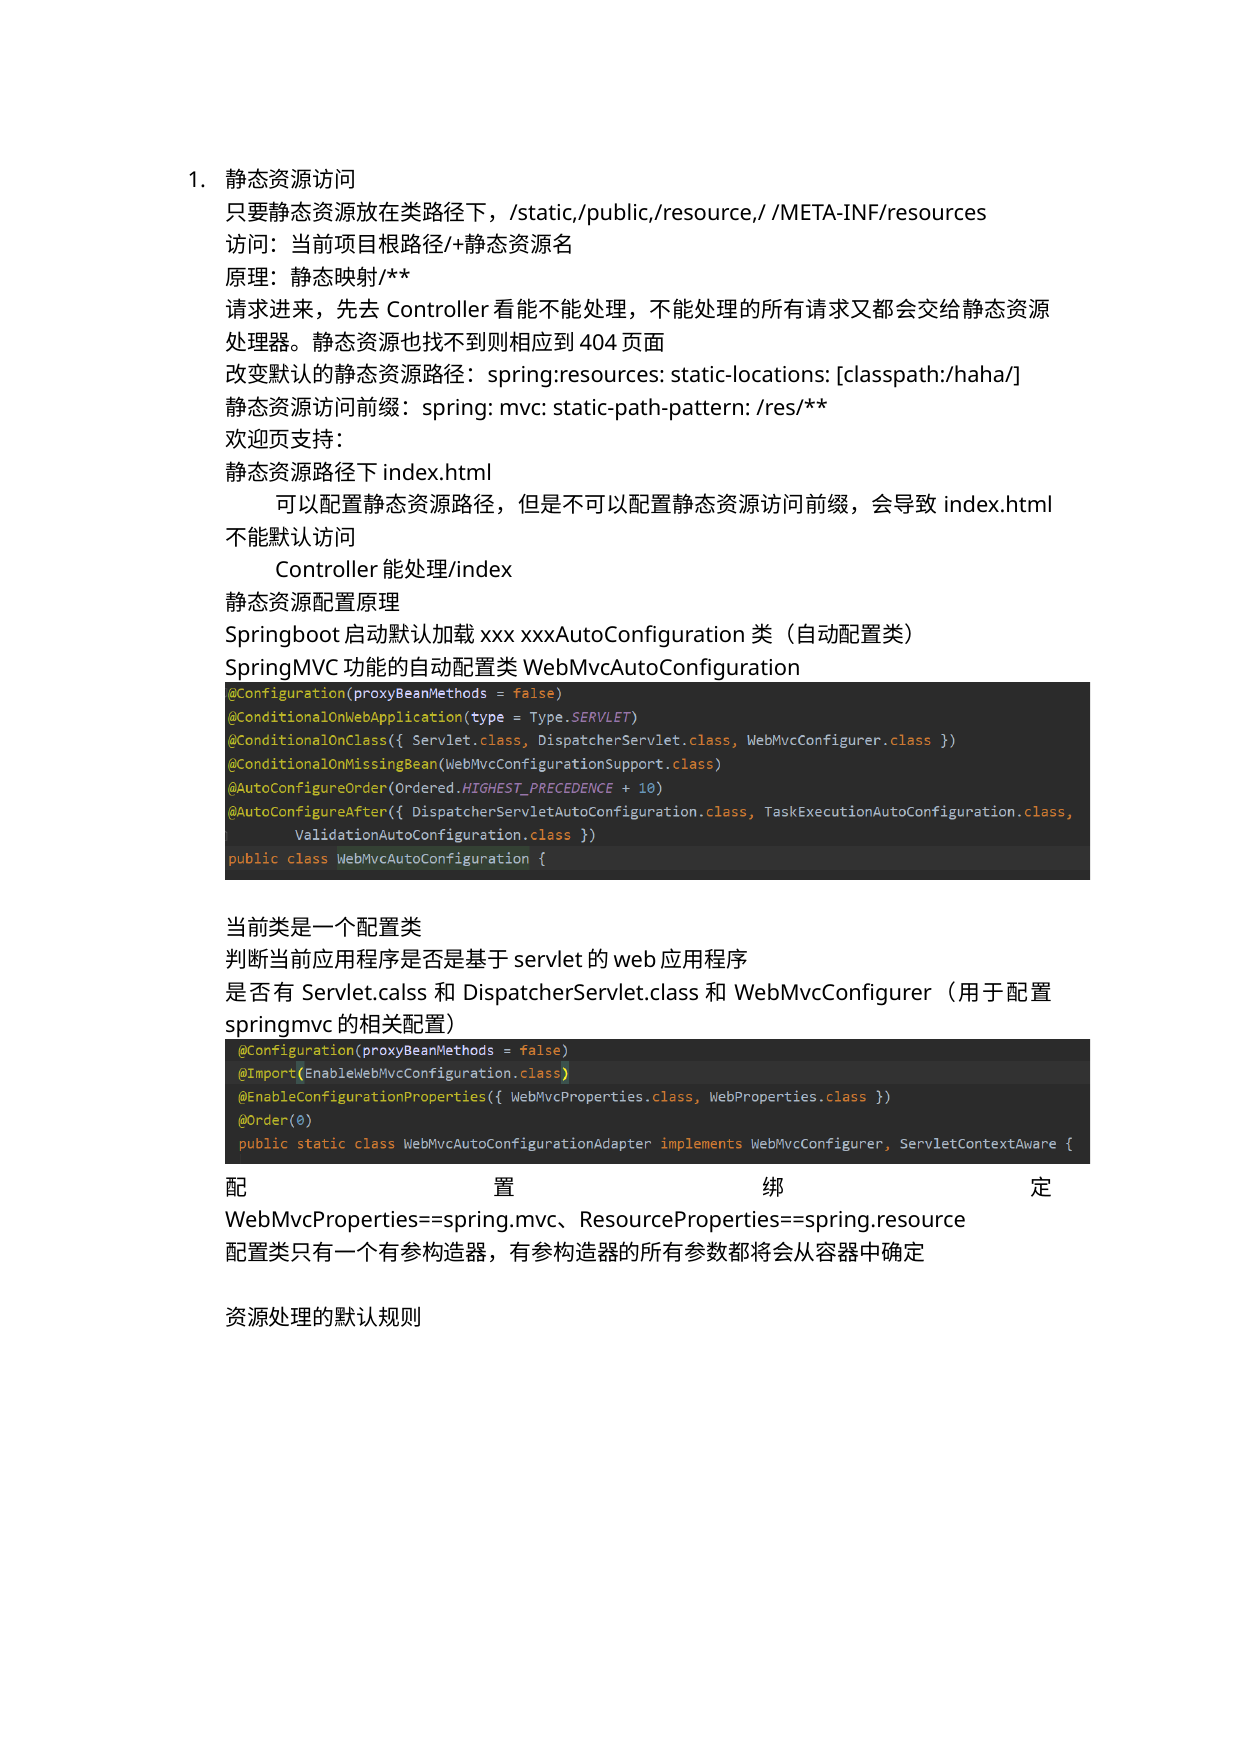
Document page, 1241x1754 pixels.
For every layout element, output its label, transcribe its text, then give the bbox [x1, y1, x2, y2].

list 访问：当前项目根路径/+静态资源名 [225, 227, 1053, 259]
list 判断当前应用程序是否是基于servlet的web应用程序 [225, 942, 1053, 974]
list Controller能处理/index [225, 552, 1053, 584]
list 静态资源路径下index.html [225, 454, 1053, 487]
list SpringMVC功能的自动配置类 WebMvcAutoConfiguration [225, 649, 1053, 682]
picture [225, 682, 1091, 880]
list 静态资源配置原理 [225, 584, 1053, 617]
list 配置绑定WebMvcProperties==spring.mvc、ResourceProperties==spring.resource [225, 1169, 1053, 1234]
list 静态资源访问前缀：spring: mvc: static-path-pattern: /res/** [225, 389, 1053, 422]
list 是否有Servlet.calss和DispatcherServlet.class和WebMvcConfigurer（用于配置springmvc的相关配置） [225, 974, 1053, 1039]
list 资源处理的默认规则 [225, 1299, 1053, 1332]
list Springboot启动默认加载xxx xxxAutoConfiguration 类（自动配置类） [225, 617, 1053, 649]
list 配置类只有一个有参构造器，有参构造器的所有参数都将会从容器中确定 [225, 1234, 1053, 1267]
list 可以配置静态资源路径，但是不可以配置静态资源访问前缀，会导致index.html不能默认访问 [225, 487, 1053, 552]
list 只要静态资源放在类路径下，/static,/public,/resource,/ /META-INF/resources [225, 194, 1053, 227]
picture [225, 1039, 1091, 1164]
list 请求进来，先去Controller看能不能处理，不能处理的所有请求又都会交给静态资源处理器。静态资源也找不到则相应到404页面 [225, 292, 1053, 357]
list 欢迎页支持： [225, 422, 1053, 454]
list 当前类是一个配置类 [225, 909, 1053, 942]
list 静态资源访问 [187, 162, 1053, 194]
list 改变默认的静态资源路径：spring:resources: static-locations: [classpath:/haha/] [225, 357, 1053, 389]
list 原理：静态映射/** [225, 259, 1053, 292]
